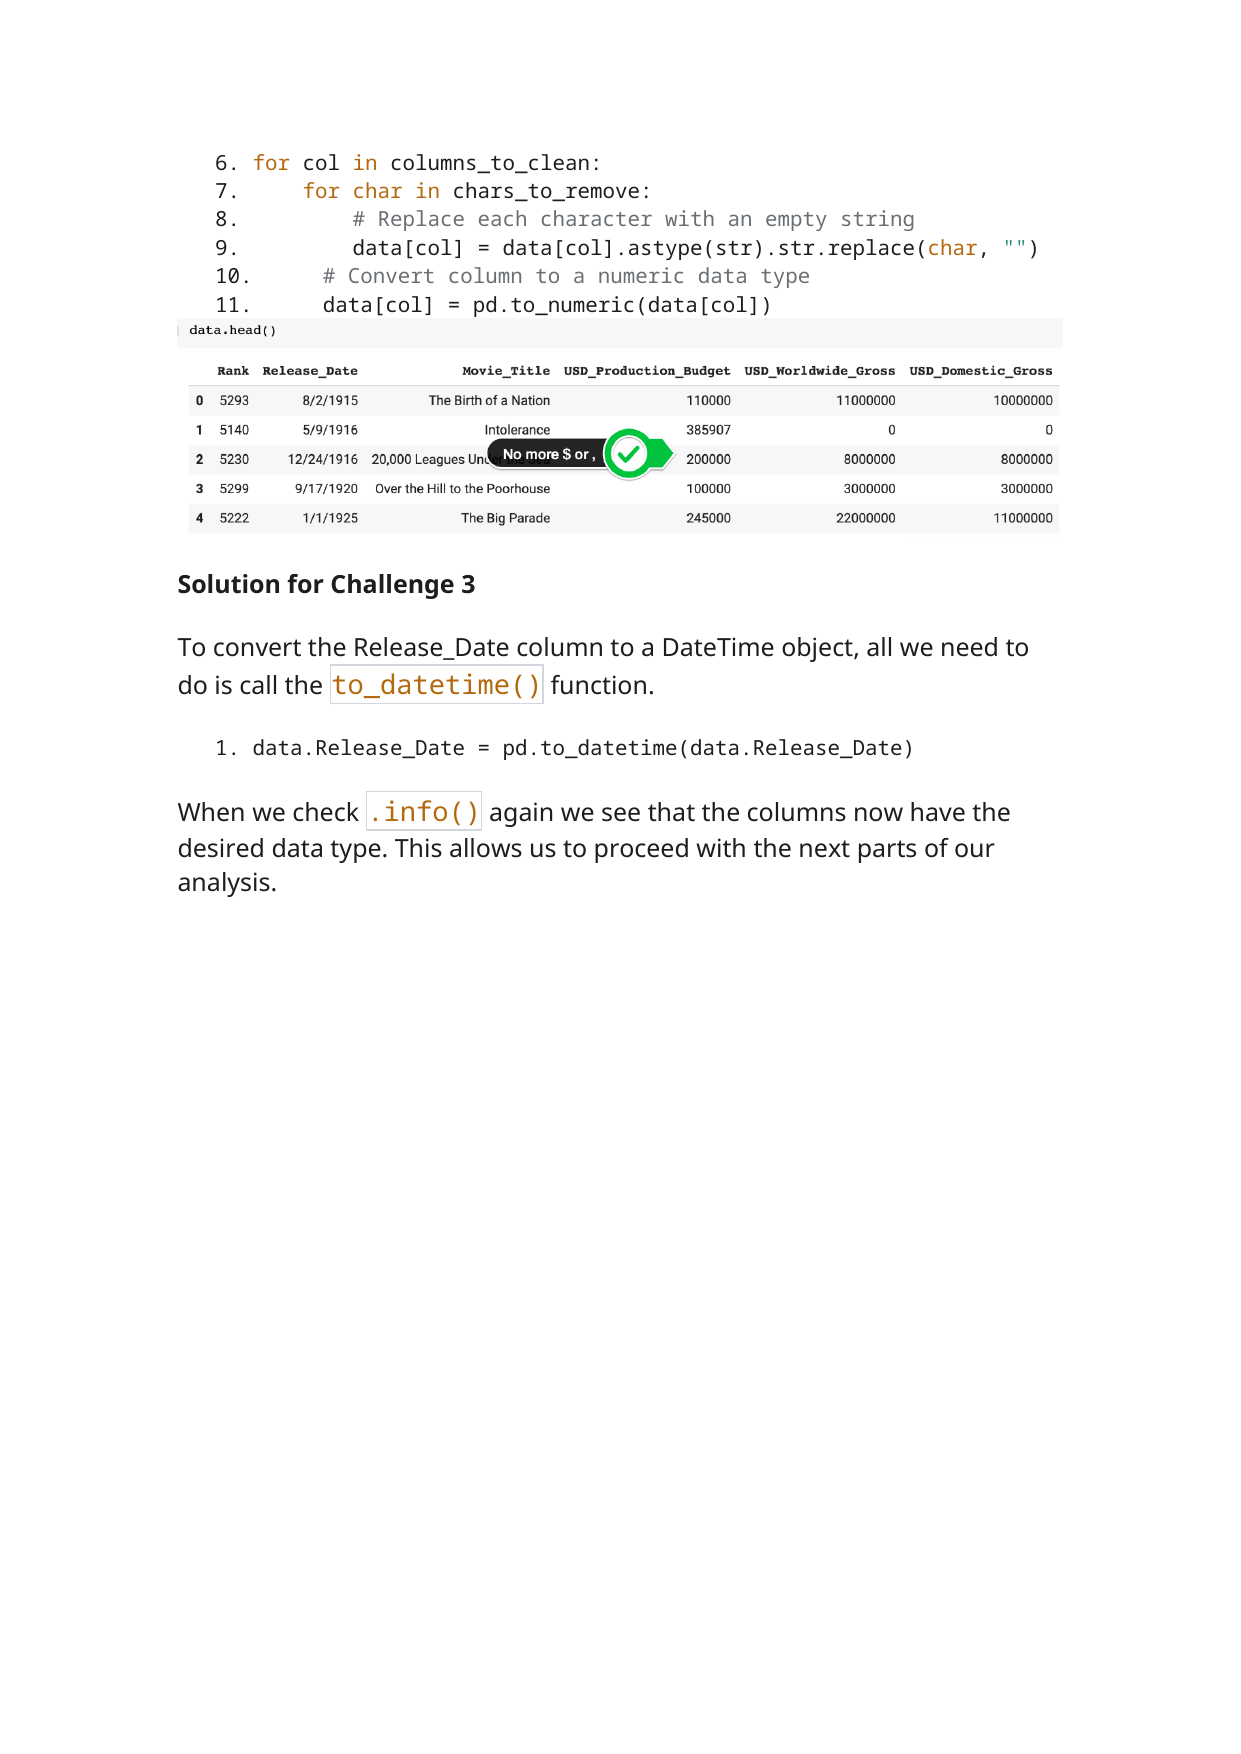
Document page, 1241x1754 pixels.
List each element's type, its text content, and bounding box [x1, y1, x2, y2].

list data.Release_Date = pd.to_datetime(data.Release_Date) [215, 733, 1063, 762]
text Solution for Challenge 3 [177, 567, 1063, 601]
list data[col] = data[col].astype(str).str.replace(char, "") [215, 233, 1063, 261]
text When we check .info() again we see that the columns now have the desired data type. This allows us to proceed with the next parts of our analysis. [177, 791, 1063, 899]
list data[col] = pd.to_numeric(data[col]) [215, 290, 1063, 318]
list # Replace each character with an empty string [215, 204, 1063, 233]
list for col in columns_to_clean: [215, 148, 1063, 176]
list # Convert column to a numeric data type [215, 261, 1063, 290]
list for char in chars_to_remove: [215, 176, 1063, 204]
text To convert the Release_Date column to a DateTime object, all we need to do is call the to_datetime() function. [177, 630, 1063, 704]
picture [177, 318, 1063, 538]
